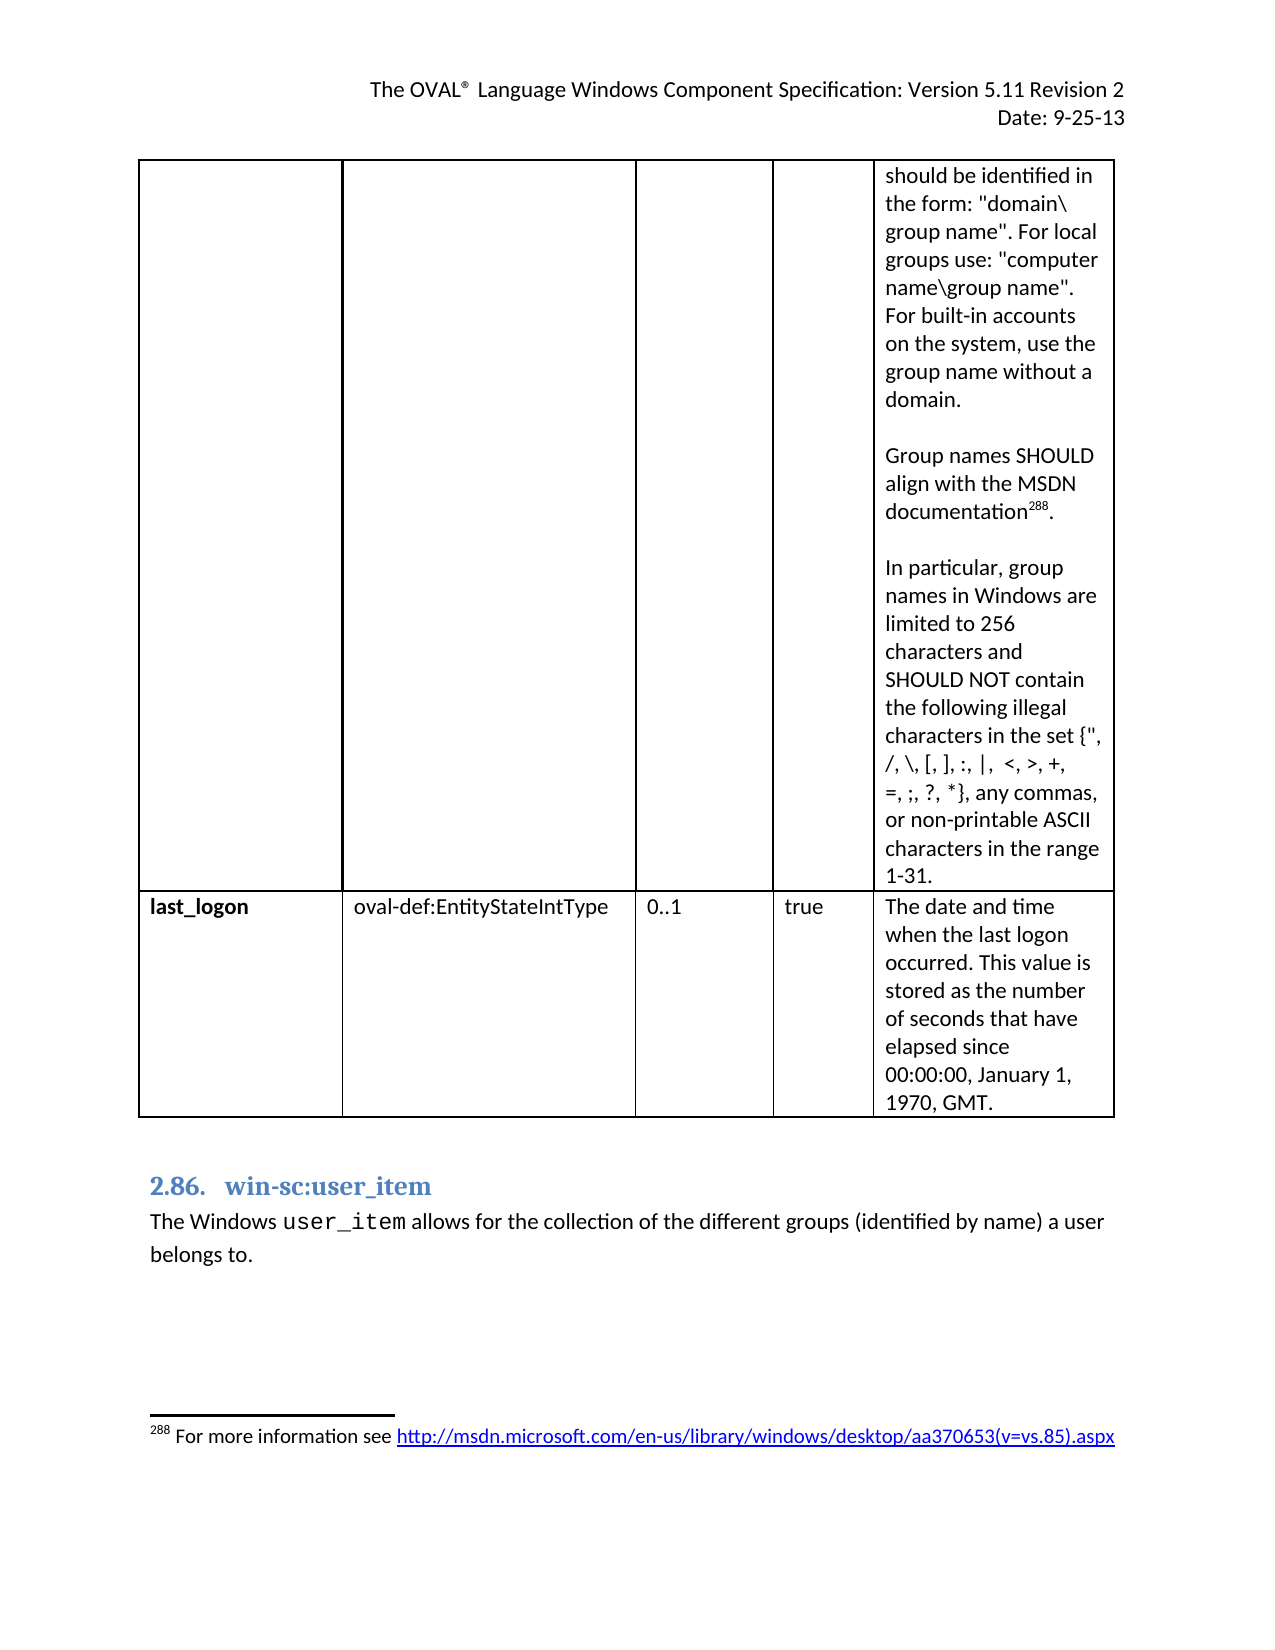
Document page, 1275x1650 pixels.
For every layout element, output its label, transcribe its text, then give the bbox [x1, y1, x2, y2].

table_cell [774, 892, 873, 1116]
text The Windows user_item allows for the collection of the different groups (identified by name) a user belongs to. [150, 1207, 1125, 1268]
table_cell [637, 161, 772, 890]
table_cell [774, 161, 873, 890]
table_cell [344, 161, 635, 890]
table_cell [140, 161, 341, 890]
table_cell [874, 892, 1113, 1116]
subtitle win-sc:user_item [150, 1171, 1125, 1202]
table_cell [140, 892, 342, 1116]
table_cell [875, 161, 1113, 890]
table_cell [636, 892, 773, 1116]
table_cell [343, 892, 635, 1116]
